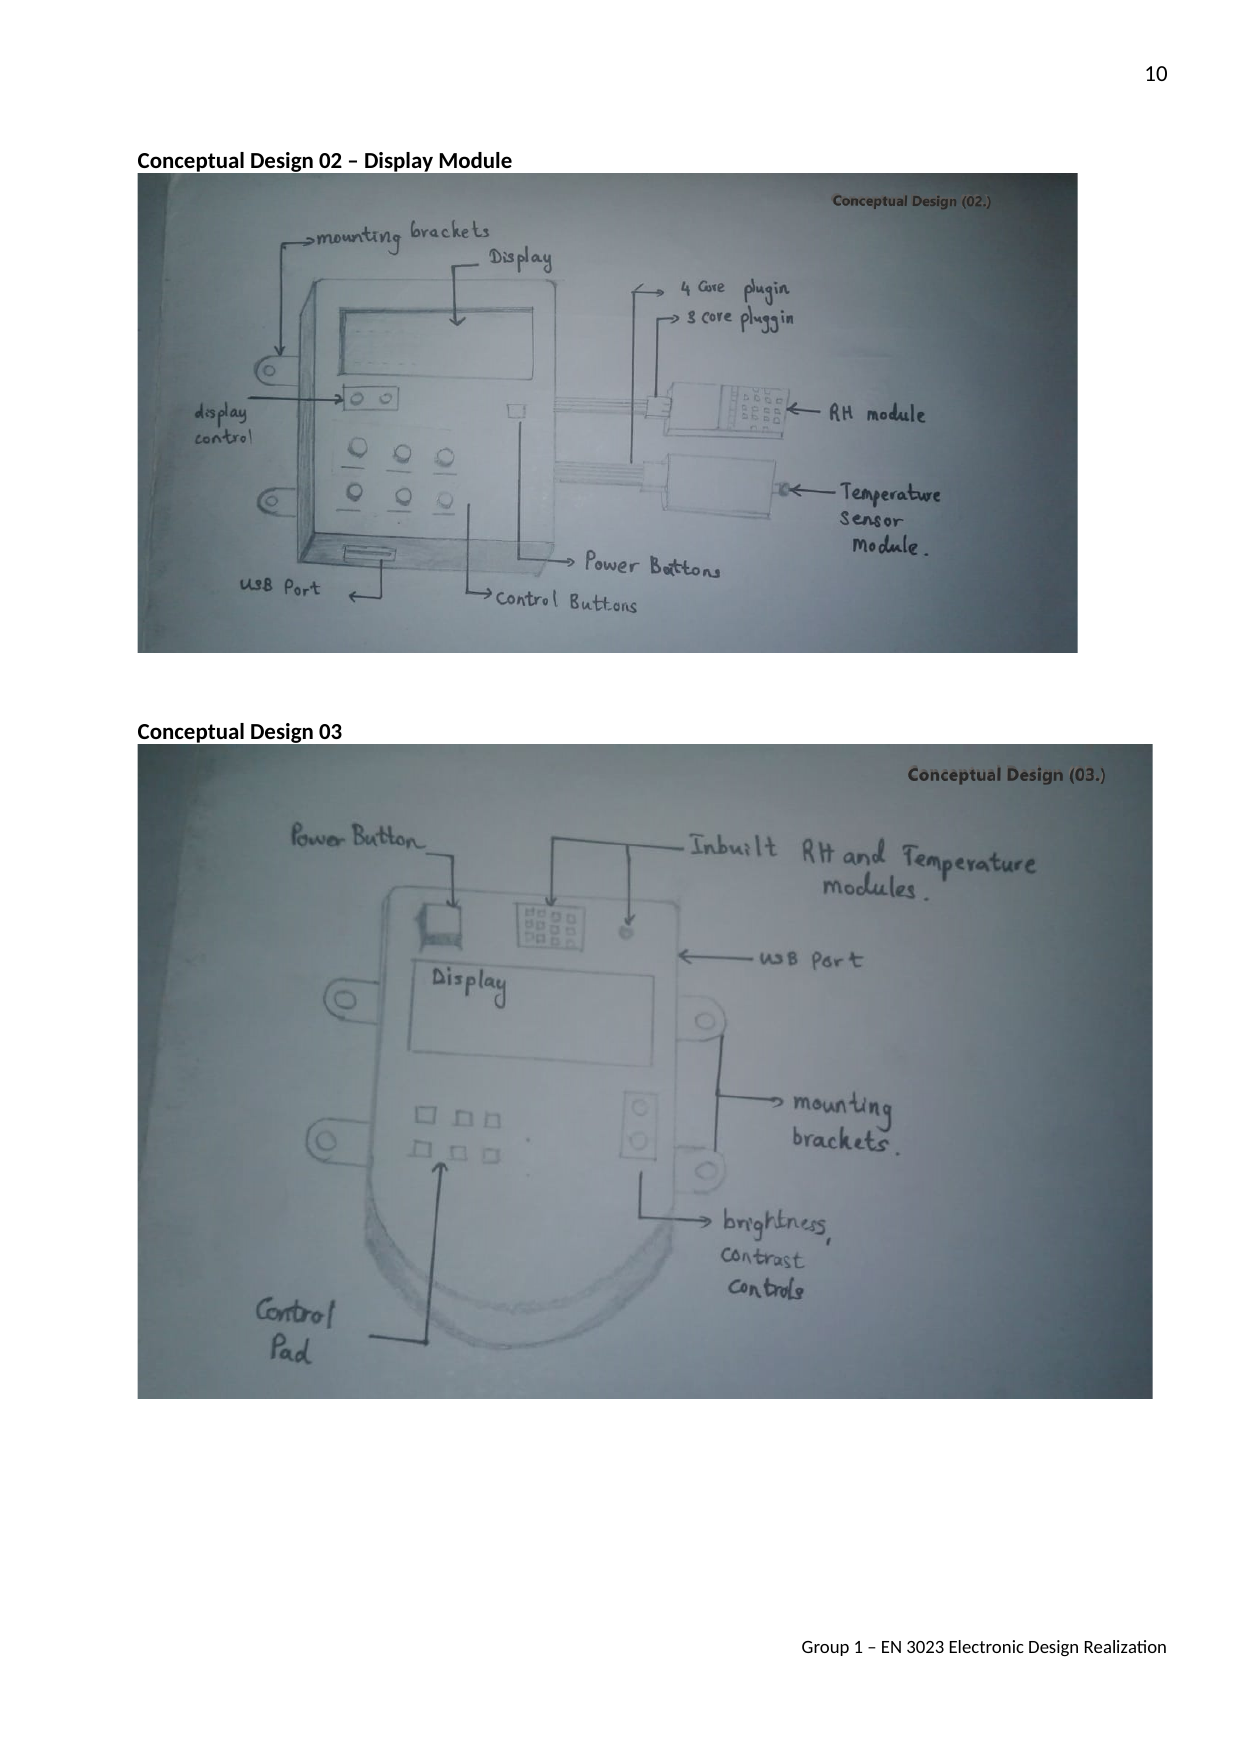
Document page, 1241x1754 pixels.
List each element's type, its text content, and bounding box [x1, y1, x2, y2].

text Conceptual Design 03 [137, 717, 1167, 745]
picture [137, 173, 1078, 653]
text Conceptual Design 02 – Display Module [137, 146, 1167, 174]
picture [137, 744, 1153, 1399]
